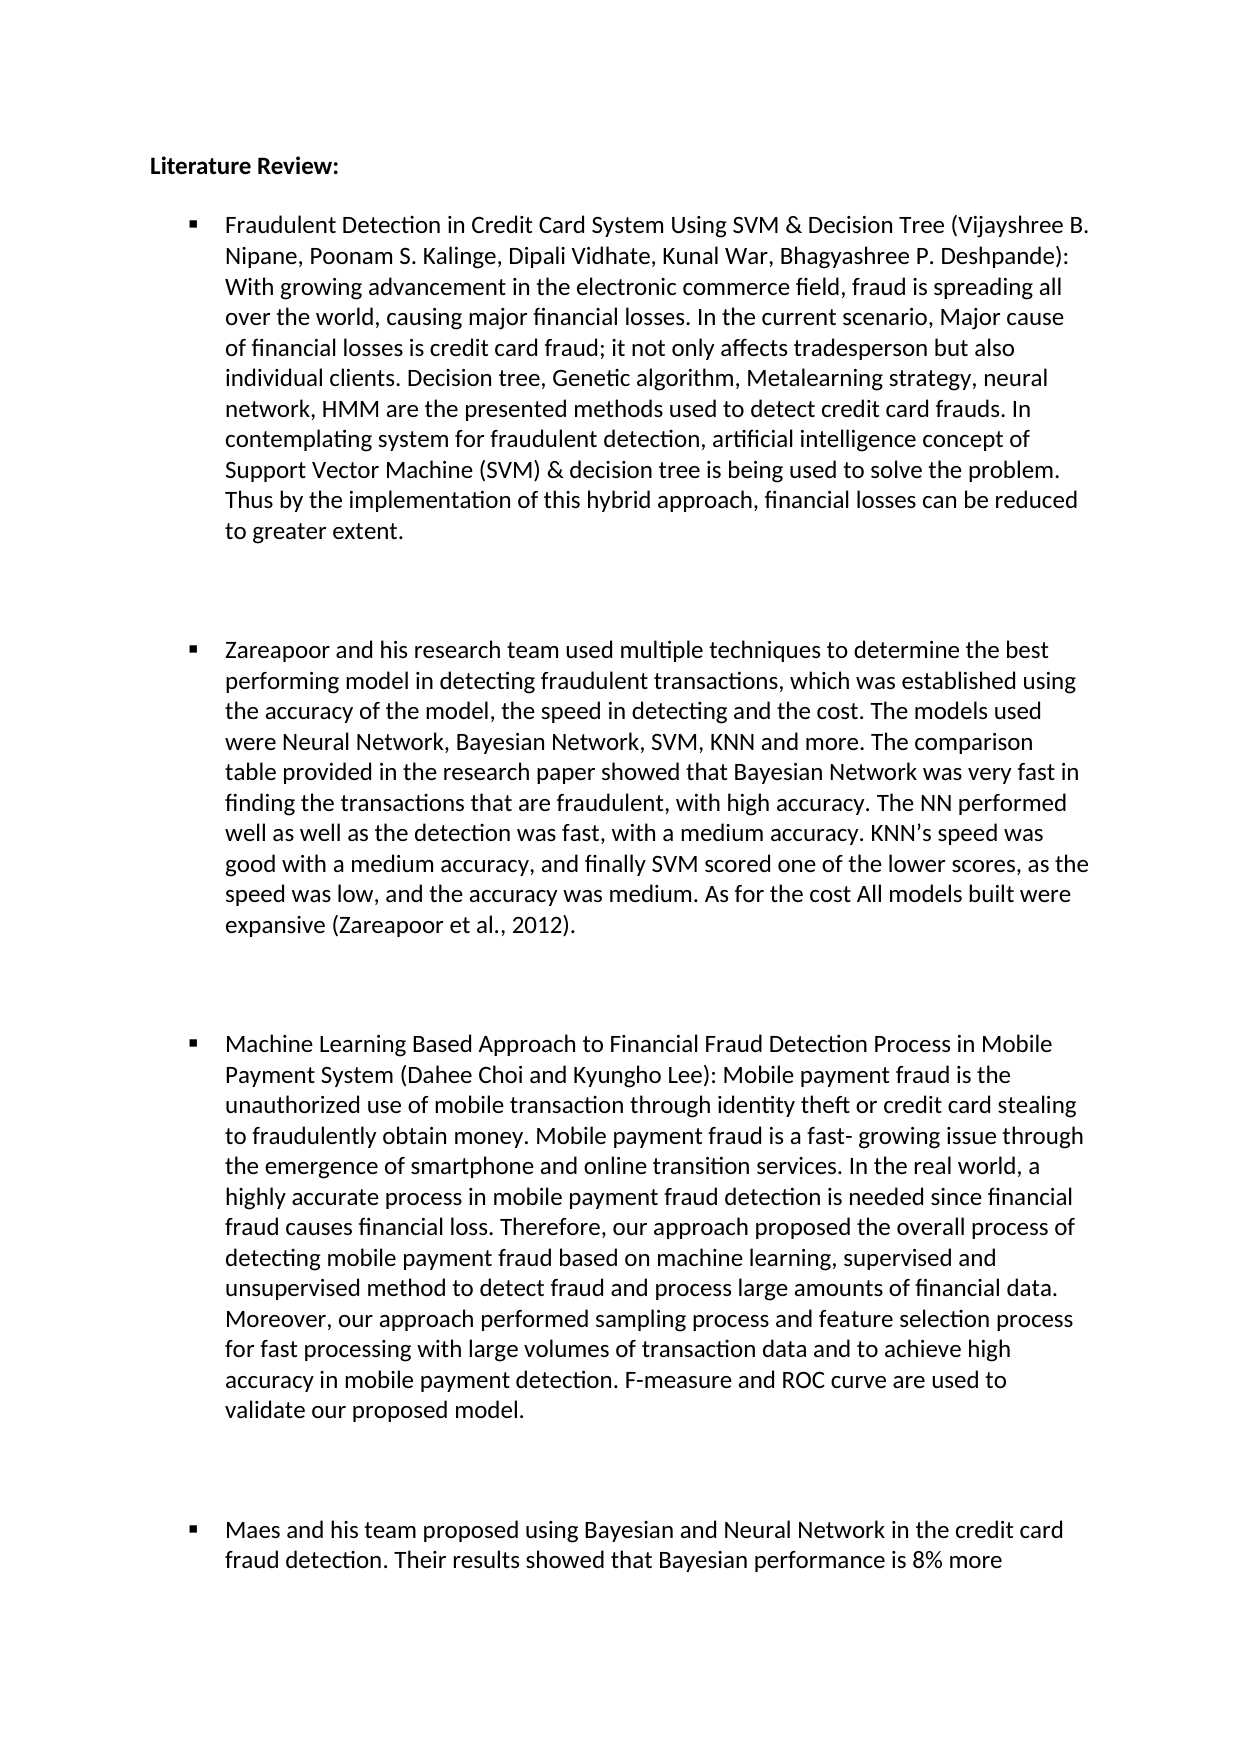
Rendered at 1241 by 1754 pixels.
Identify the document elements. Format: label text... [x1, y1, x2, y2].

list Fraudulent Detection in Credit Card System Using SVM & Decision Tree (Vijayshree B. Nipane, Poonam S. Kalinge, Dipali Vidhate, Kunal War, Bhagyashree P. Deshpande): With growing advancement in the electronic commerce field, fraud is spreading all over the world, causing major financial losses. In the current scenario, Major cause of financial losses is credit card fraud; it not only affects tradesperson but also individual clients. Decision tree, Genetic algorithm, Metalearning strategy, neural network, HMM are the presented methods used to detect credit card frauds. In contemplating system for fraudulent detection, artificial intelligence concept of Support Vector Machine (SVM) & decision tree is being used to solve the problem. Thus by the implementation of this hybrid approach, financial losses can be reduced to greater extent. [187, 210, 1090, 545]
list Zareapoor and his research team used multiple techniques to determine the best performing model in detecting fraudulent transactions, which was established using the accuracy of the model, the speed in detecting and the cost. The models used were Neural Network, Bayesian Network, SVM, KNN and more. The comparison table provided in the research paper showed that Bayesian Network was very fast in finding the transactions that are fraudulent, with high accuracy. The NN performed well as well as the detection was fast, with a medium accuracy. KNN’s speed was good with a medium accuracy, and finally SVM scored one of the lower scores, as the speed was low, and the accuracy was medium. As for the cost All models built were expansive (Zareapoor et al., 2012). [187, 634, 1090, 939]
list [187, 1514, 1090, 1575]
text Literature Review: [150, 150, 1090, 181]
list Machine Learning Based Approach to Financial Fraud Detection Process in Mobile Payment System (Dahee Choi and Kyungho Lee): Mobile payment fraud is the unauthorized use of mobile transaction through identity theft or credit card stealing to fraudulently obtain money. Mobile payment fraud is a fast- growing issue through the emergence of smartphone and online transition services. In the real world, a highly accurate process in mobile payment fraud detection is needed since financial fraud causes financial loss. Therefore, our approach proposed the overall process of detecting mobile payment fraud based on machine learning, supervised and unsupervised method to detect fraud and process large amounts of financial data. Moreover, our approach performed sampling process and feature selection process for fast processing with large volumes of transaction data and to achieve high accuracy in mobile payment detection. F-measure and ROC curve are used to validate our proposed model. [187, 1028, 1090, 1425]
